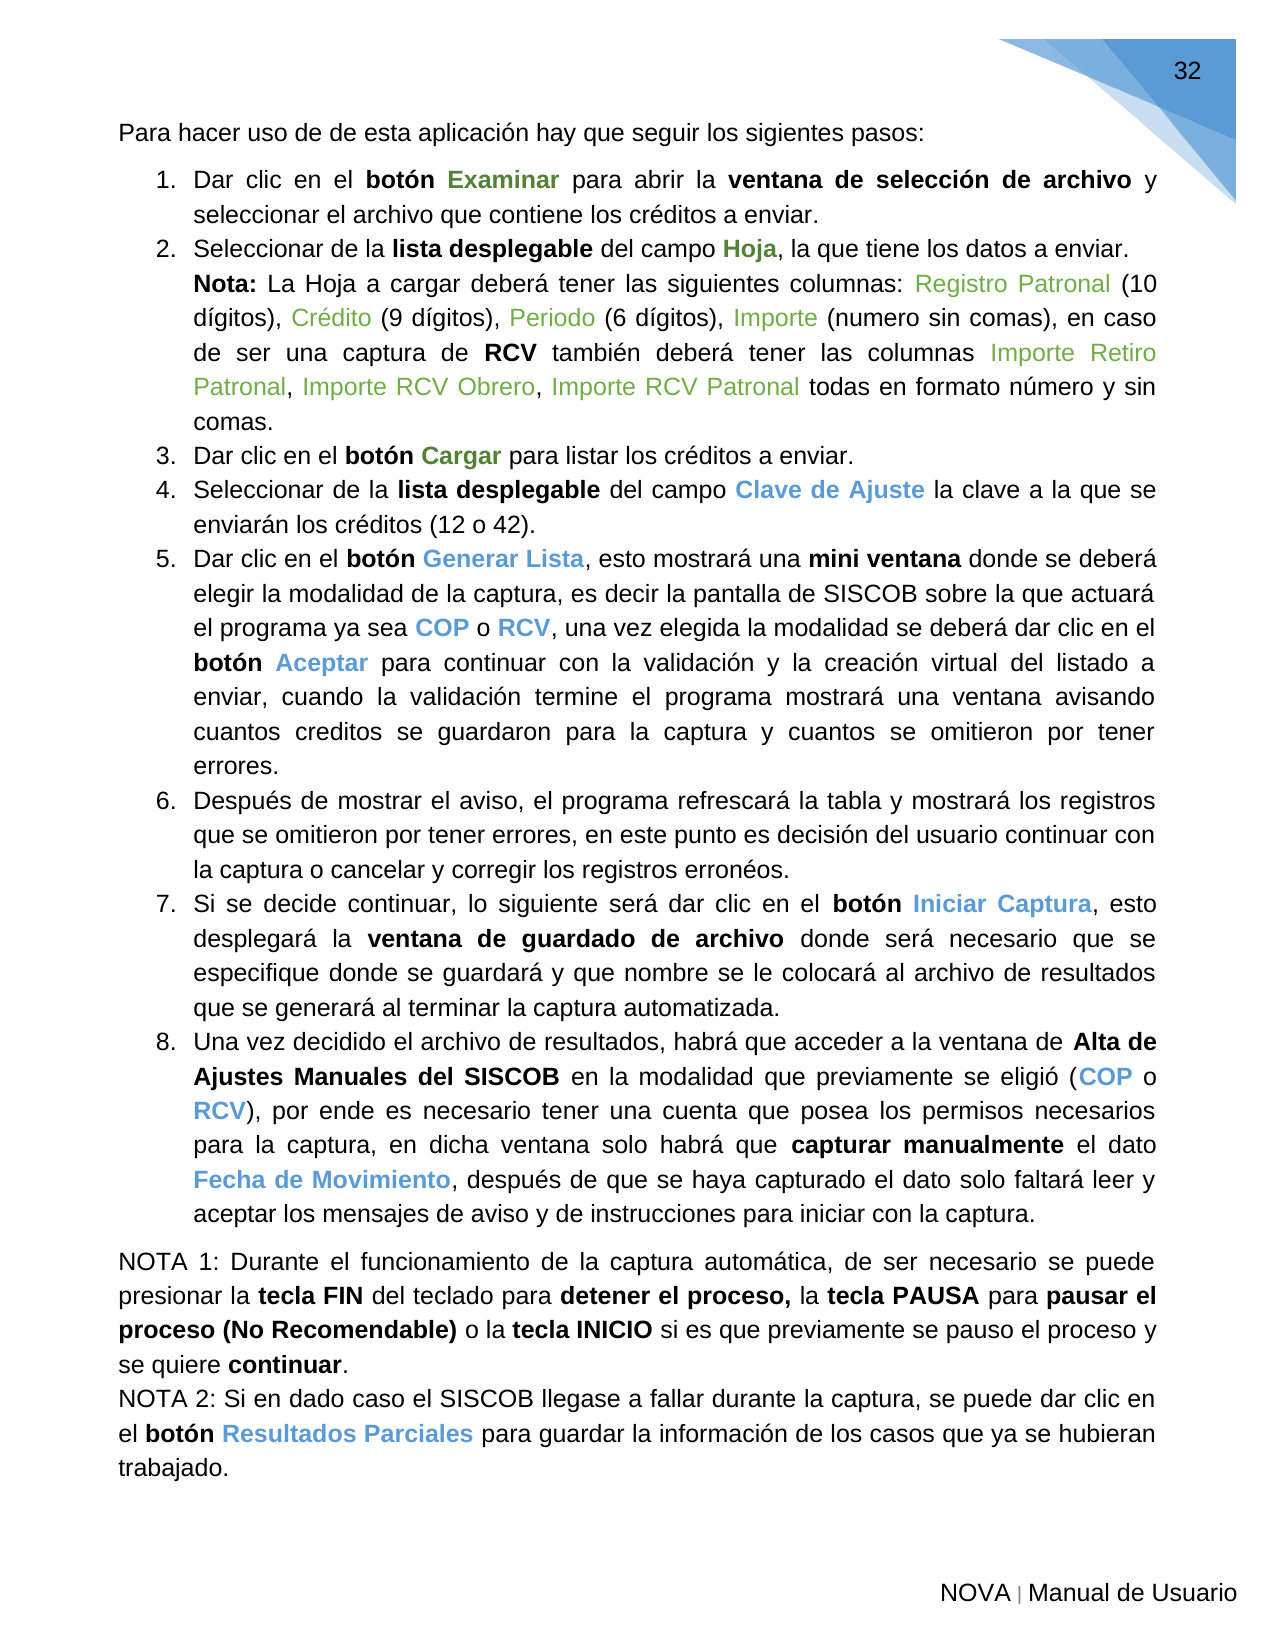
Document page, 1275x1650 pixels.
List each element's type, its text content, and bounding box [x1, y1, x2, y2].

list Dar clic en el botón Cargar para listar los créditos a enviar. [156, 441, 1157, 470]
list Seleccionar de la lista desplegable del campo Clave de Ajuste la clave a la que se enviarán los créditos (12 o 42). [156, 475, 1157, 539]
list Nota: La Hoja a cargar deberá tener las siguientes columnas: Registro Patronal (10 dígitos), Crédito (9 dígitos), Periodo (6 dígitos), Importe (numero sin comas), en caso de ser una captura de RCV también deberá tener las columnas Importe Retiro Patronal, Importe RCV Obrero, Importe RCV Patronal todas en formato número y sin comas. [193, 268, 1157, 435]
list Una vez decidido el archivo de resultados, habrá que acceder a la ventana de Alta de Ajustes Manuales del SISCOB en la modalidad que previamente se eligió (COP o RCV), por ende es necesario tener una cuenta que posea los permisos necesarios para la captura, en dicha ventana solo habrá que capturar manualmente el dato Fecha de Movimiento, después de que se haya capturado el dato solo faltará leer y aceptar los mensajes de aviso y de instrucciones para iniciar con la captura. [156, 1027, 1157, 1228]
list Dar clic en el botón Examinar para abrir la ventana de selección de archivo y seleccionar el archivo que contiene los créditos a enviar. [156, 165, 1157, 228]
text NOTA 2: Si en dado caso el SISCOB llegase a fallar durante la captura, se puede dar clic en el botón Resultados Parciales para guardar la información de los casos que ya se hubieran trabajado. [118, 1384, 1157, 1482]
list Si se decide continuar, lo siguiente será dar clic en el botón Iniciar Captura, esto desplegará la ventana de guardado de archivo donde será necesario que se especifique donde se guardará y que nombre se le colocará al archivo de resultados que se generará al terminar la captura automatizada. [156, 889, 1157, 1021]
text Para hacer uso de de esta aplicación hay que seguir los sigientes pasos: [118, 118, 1157, 147]
list Seleccionar de la lista desplegable del campo Hoja, la que tiene los datos a enviar. [156, 234, 1157, 263]
text NOTA 1: Durante el funcionamiento de la captura automática, de ser necesario se puede presionar la tecla FIN del teclado para detener el proceso, la tecla PAUSA para pausar el proceso (No Recomendable) o la tecla INICIO si es que previamente se pauso el proceso y se quiere continuar. [118, 1246, 1157, 1379]
picture [997, 39, 1236, 205]
list Después de mostrar el aviso, el programa refrescará la tabla y mostrará los registros que se omitieron por tener errores, en este punto es decisión del usuario continuar con la captura o cancelar y corregir los registros erronéos. [156, 786, 1157, 883]
list Dar clic en el botón Generar Lista, esto mostrará una mini ventana donde se deberá elegir la modalidad de la captura, es decir la pantalla de SISCOB sobre la que actuará el programa ya sea COP o RCV, una vez elegida la modalidad se deberá dar clic en el botón Aceptar para continuar con la validación y la creación virtual del listado a enviar, cuando la validación termine el programa mostrará una ventana avisando cuantos creditos se guardaron para la captura y cuantos se omitieron por tener errores. [156, 544, 1157, 780]
